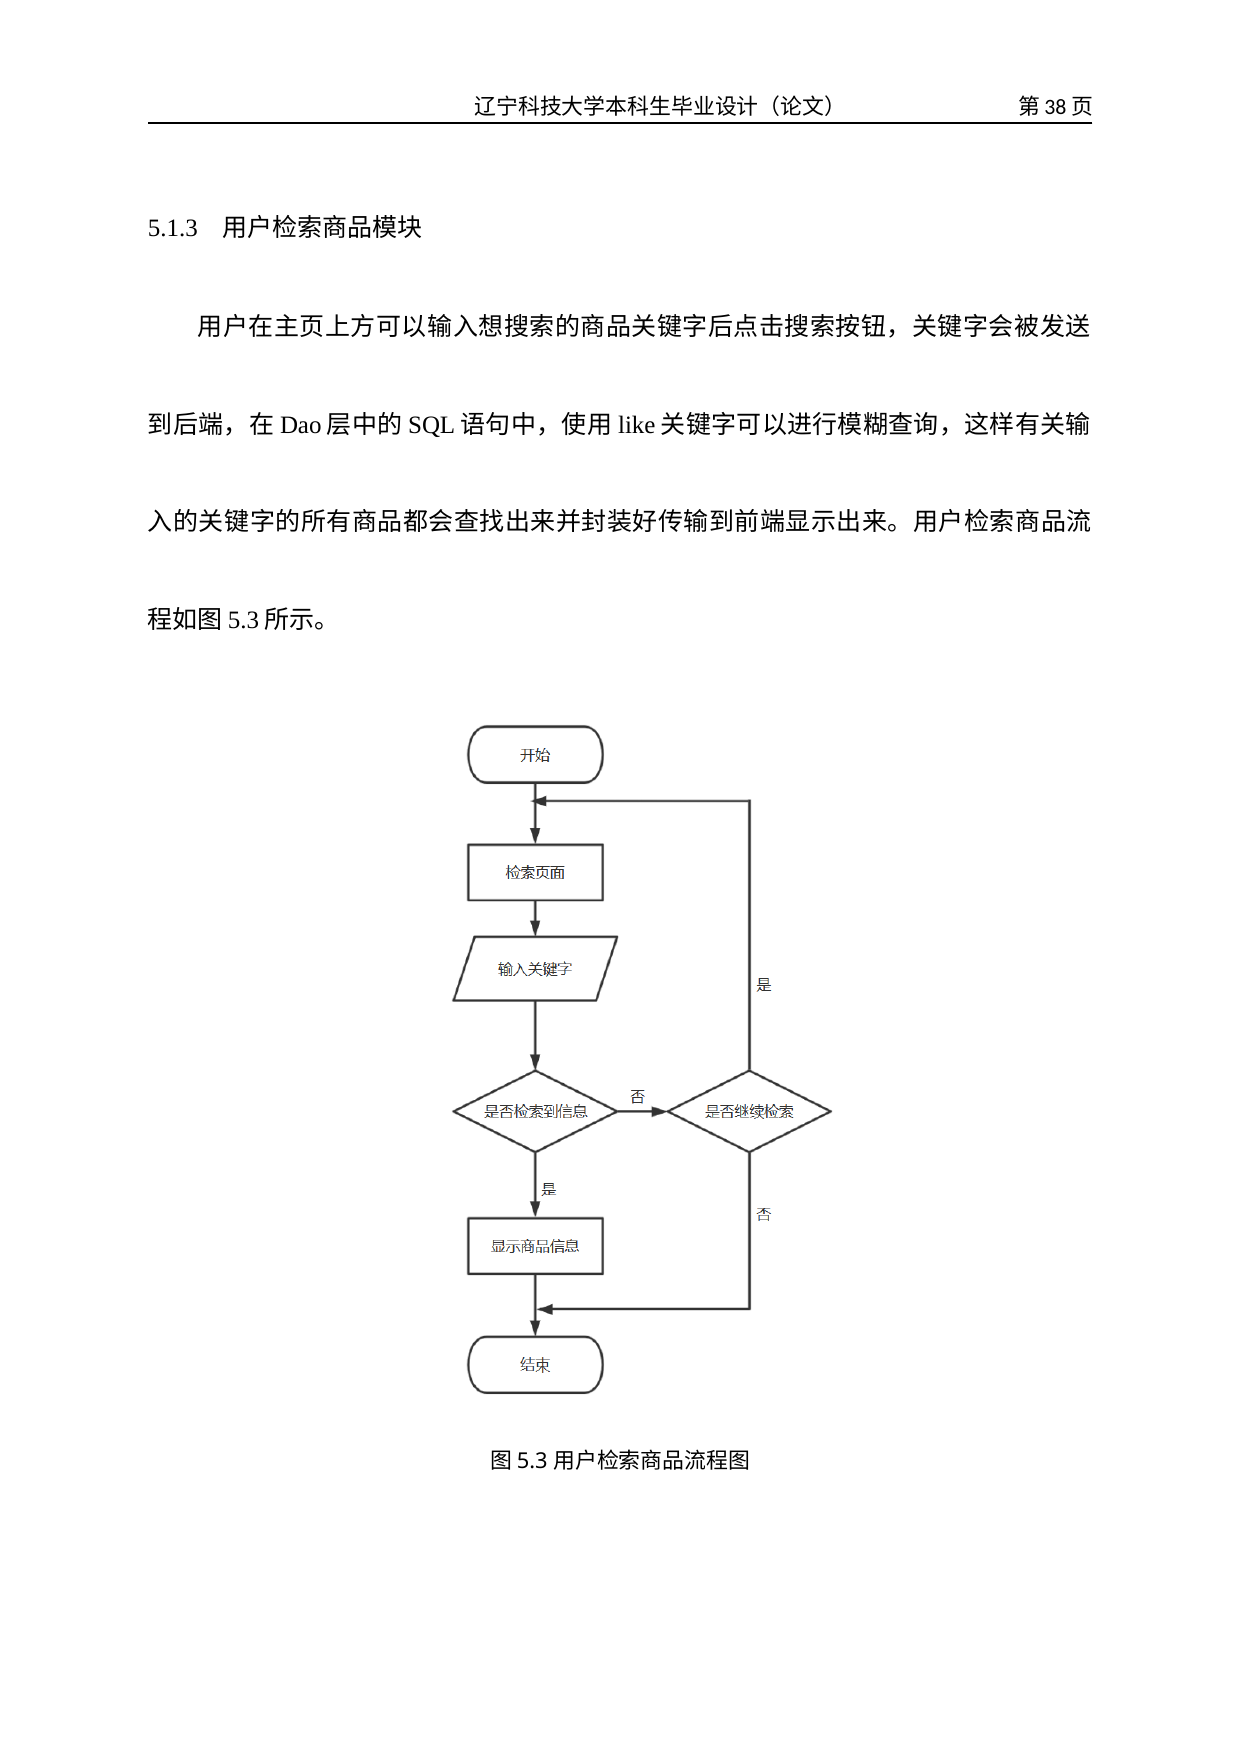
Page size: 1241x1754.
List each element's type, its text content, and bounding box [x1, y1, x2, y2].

subtitle 用户检索商品模块 [148, 193, 1092, 258]
text 图5.3 用户检索商品流程图 [148, 1442, 1092, 1475]
text 用户在主页上方可以输入想搜索的商品关键字后点击搜索按钮，关键字会被发送到后端，在Dao层中的SQL语句中，使用like关键字可以进行模糊查询，这样有关输入的关键字的所有商品都会查找出来并封装好传输到前端显示出来。用户检索商品流程如图5.3所示。 [148, 292, 1092, 650]
picture [441, 714, 843, 1402]
